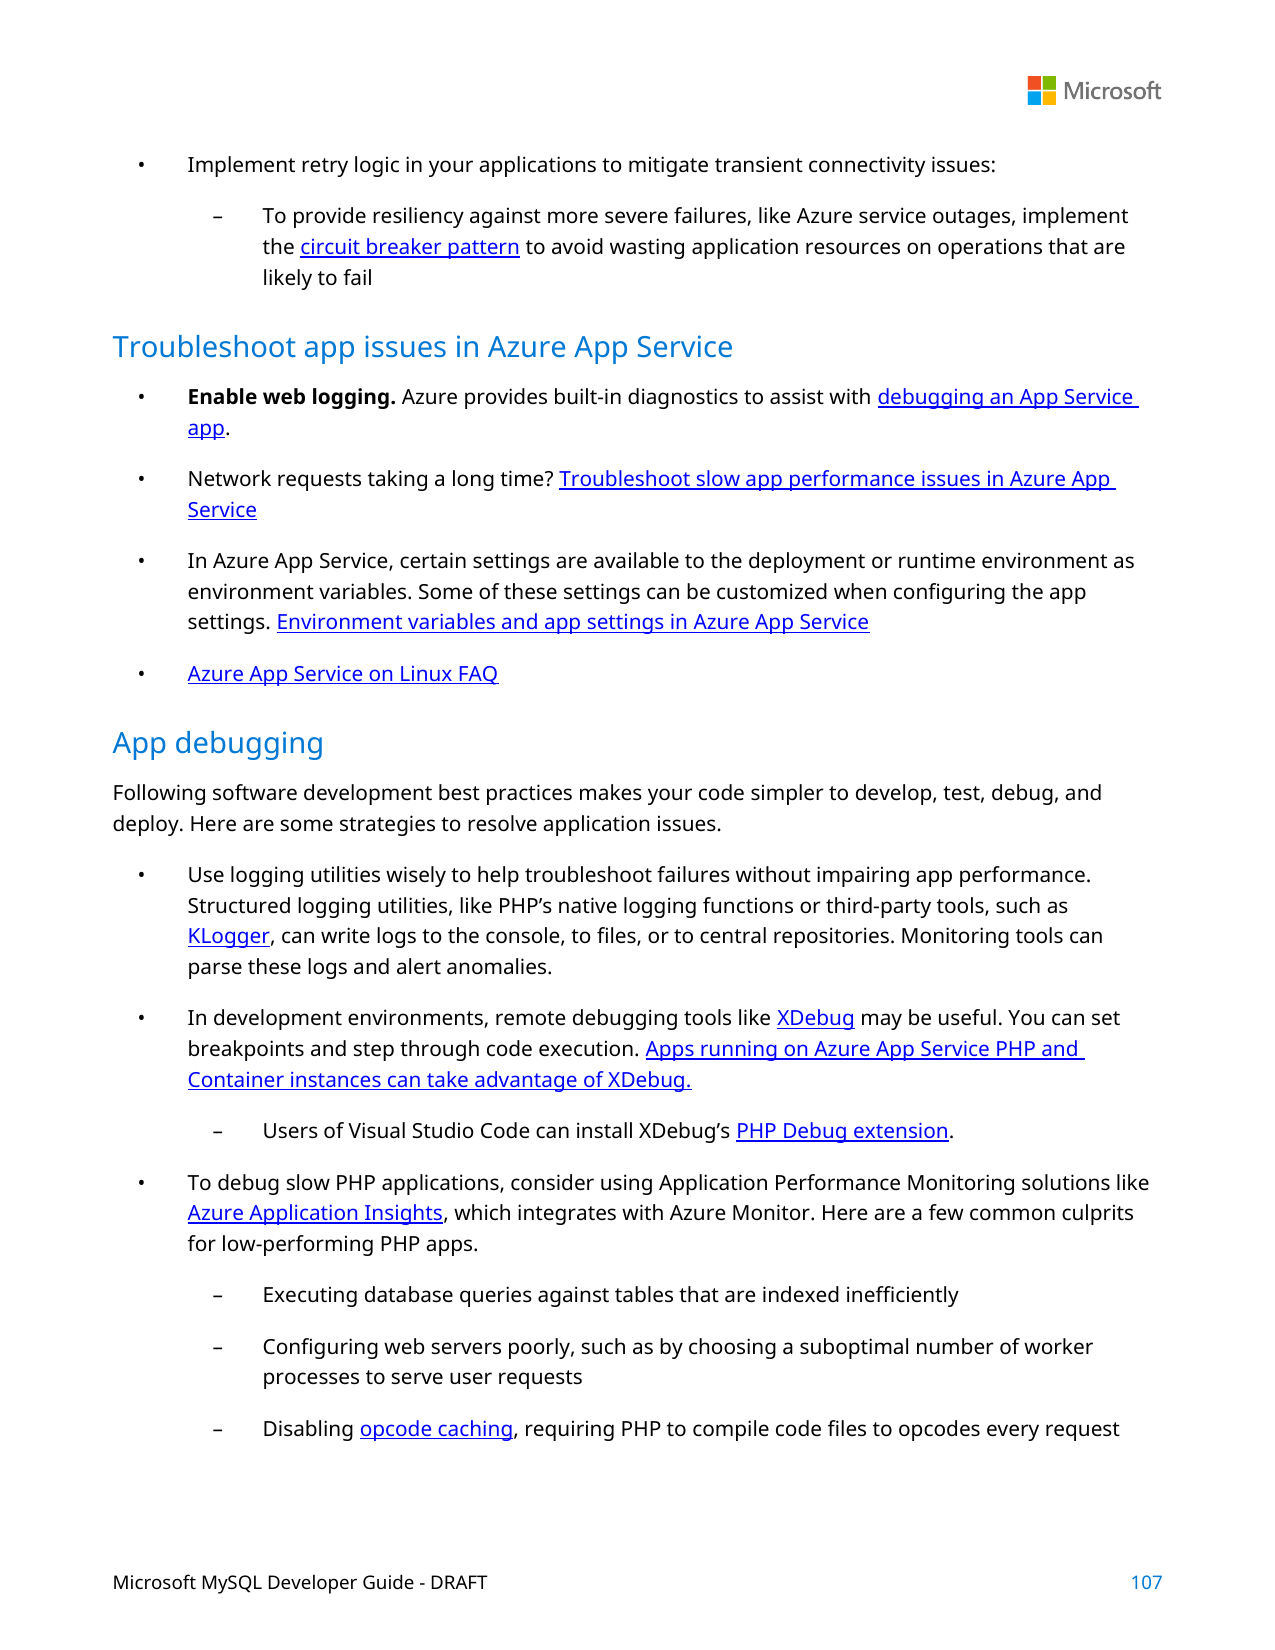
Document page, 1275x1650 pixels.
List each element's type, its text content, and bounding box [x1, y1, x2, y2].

list Use logging utilities wisely to help troubleshoot failures without impairing app performance. Structured logging utilities, like PHP’s native logging functions or third-party tools, such as KLogger, can write logs to the console, to files, or to central repositories. Monitoring tools can parse these logs and alert anomalies. [137, 860, 1162, 981]
list Enable web logging. Azure provides built-in diagnostics to assist with debugging an App Service app. [137, 382, 1162, 441]
list Implement retry logic in your applications to mitigate transient connectivity issues: [137, 150, 1162, 178]
list Executing database queries against tables that are indexed inefficiently [212, 1280, 1162, 1309]
list In Azure App Service, certain settings are available to the deployment or runtime environment as environment variables. Some of these settings can be customized when configuring the app settings. Environment variables and app settings in Azure App Service [137, 546, 1162, 636]
picture [1026, 75, 1163, 107]
subtitle Troubleshoot app issues in Azure App Service [112, 327, 1162, 366]
list Network requests taking a long time? Troubleshoot slow app performance issues in Azure App Service [137, 464, 1162, 523]
list Configuring web servers poorly, such as by choosing a suboptimal number of worker processes to serve user requests [212, 1332, 1162, 1391]
list Azure App Service on Linux FAQ [137, 659, 1162, 687]
subtitle App debugging [112, 723, 1162, 762]
text Following software development best practices makes your code simpler to develop, test, debug, and deploy. Here are some strategies to resolve application issues. [112, 778, 1162, 837]
list Disabling opcode caching, requiring PHP to compile code files to opcodes every request [212, 1414, 1162, 1442]
list To provide resiliency against more severe failures, like Azure service outages, implement the circuit breaker pattern to avoid wasting application resources on operations that are likely to fail [212, 201, 1162, 291]
list In development environments, remote debugging tools like XDebug may be useful. You can set breakpoints and step through code execution. Apps running on Azure App Service PHP and Container instances can take advantage of XDebug. [137, 1003, 1162, 1093]
list Users of Visual Studio Code can install XDebug’s PHP Debug extension. [212, 1116, 1162, 1145]
list To debug slow PHP applications, consider using Application Performance Monitoring solutions like Azure Application Insights, which integrates with Azure Monitor. Here are a few common culprits for low-performing PHP apps. [137, 1168, 1162, 1257]
